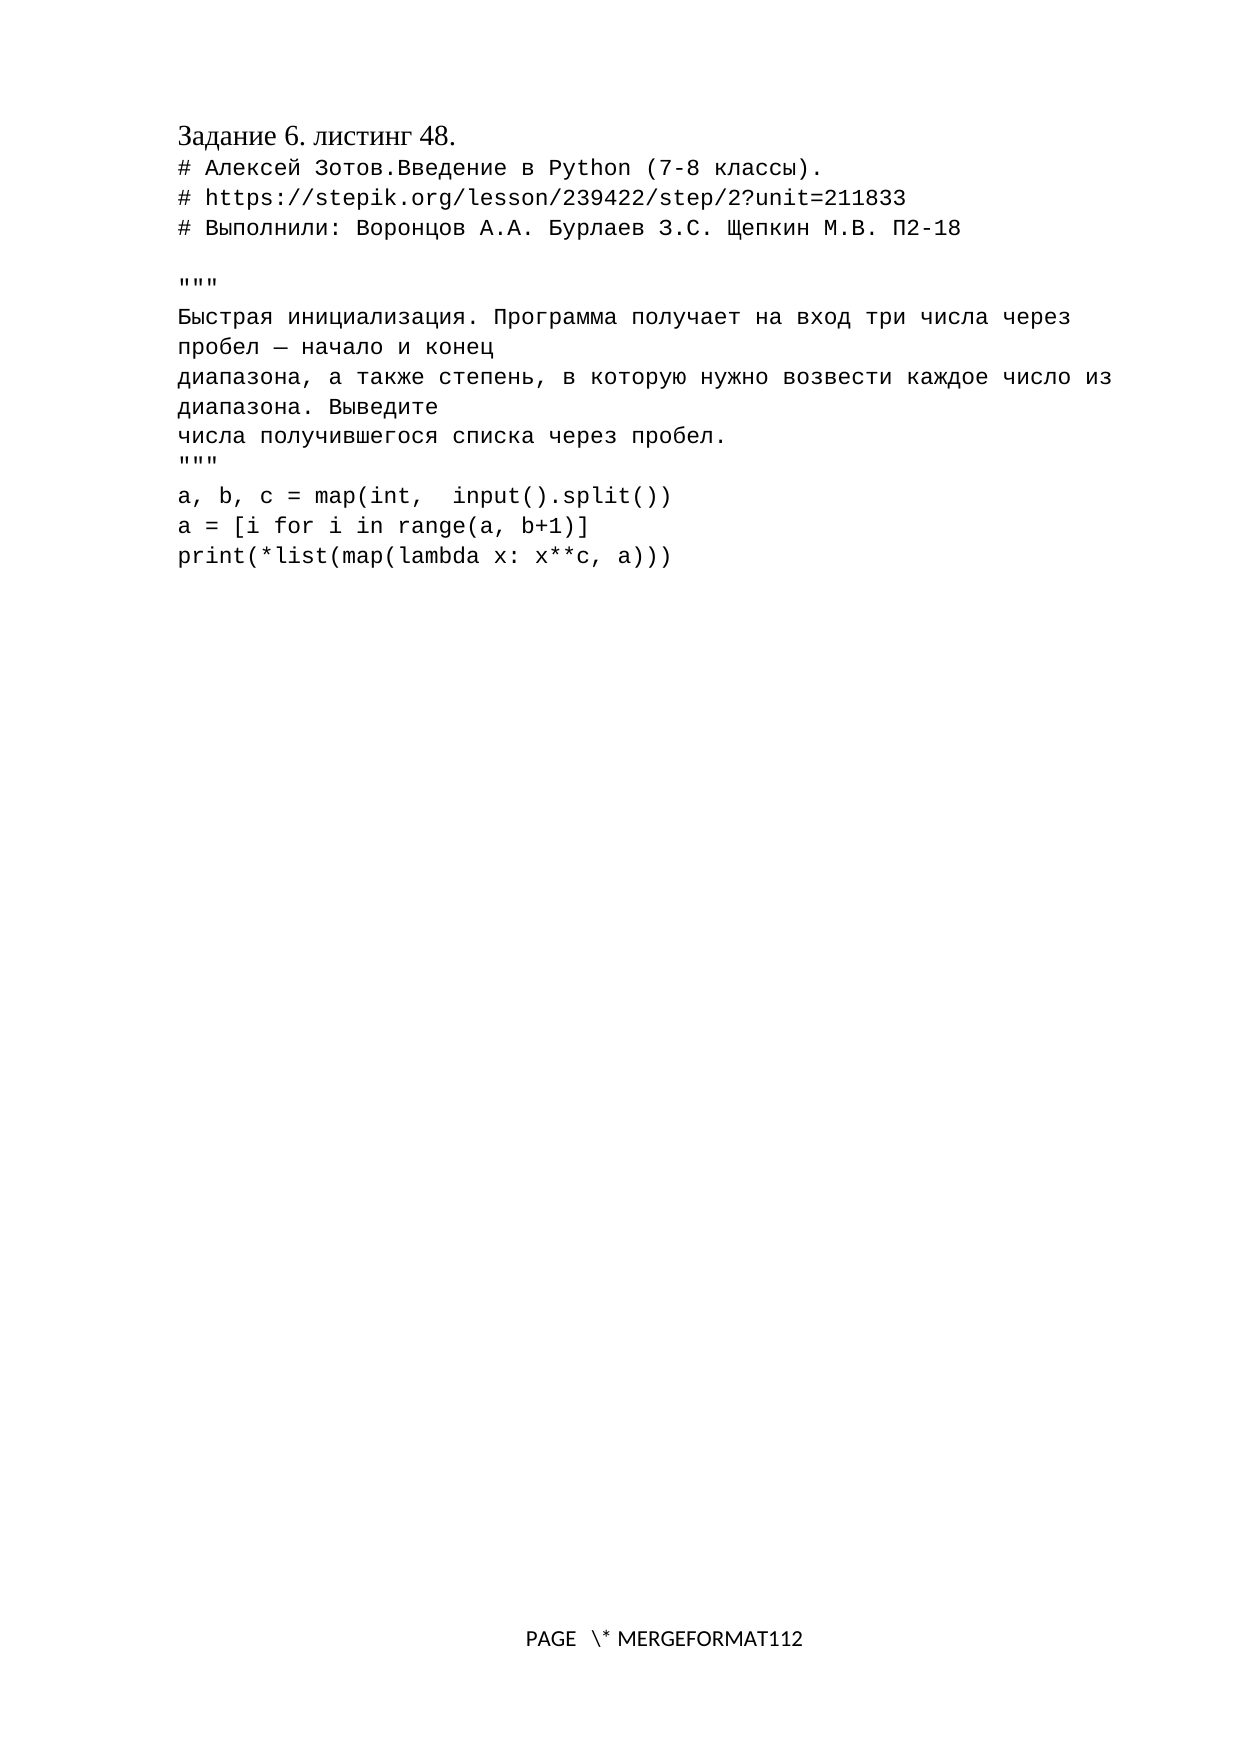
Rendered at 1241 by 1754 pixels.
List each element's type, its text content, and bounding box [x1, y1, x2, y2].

text Задание 6. листинг 48. [177, 118, 1152, 152]
text print(*list(map(lambda x: x**c, a))) [177, 544, 1152, 570]
text # Алексей Зотов.Введение в Python (7-8 классы). [177, 157, 1152, 183]
text a, b, c = map(int, input().split()) [177, 484, 1152, 510]
text """ [177, 276, 1152, 302]
text # https://stepik.org/lesson/239422/step/2?unit=211833 [177, 186, 1152, 212]
text a = [i for i in range(a, b+1)] [177, 514, 1152, 540]
text Быстрая инициализация. Программа получает на вход три числа через пробел — начало и конец [177, 306, 1152, 361]
text """ [177, 454, 1152, 481]
text числа получившегося списка через пробел. [177, 425, 1152, 451]
text диапазона, а также степень, в которую нужно возвести каждое число из диапазона. Выведите [177, 365, 1152, 421]
text # Выполнили: Воронцов А.А. Бурлаев З.С. Щепкин М.В. П2-18 [177, 216, 1152, 242]
